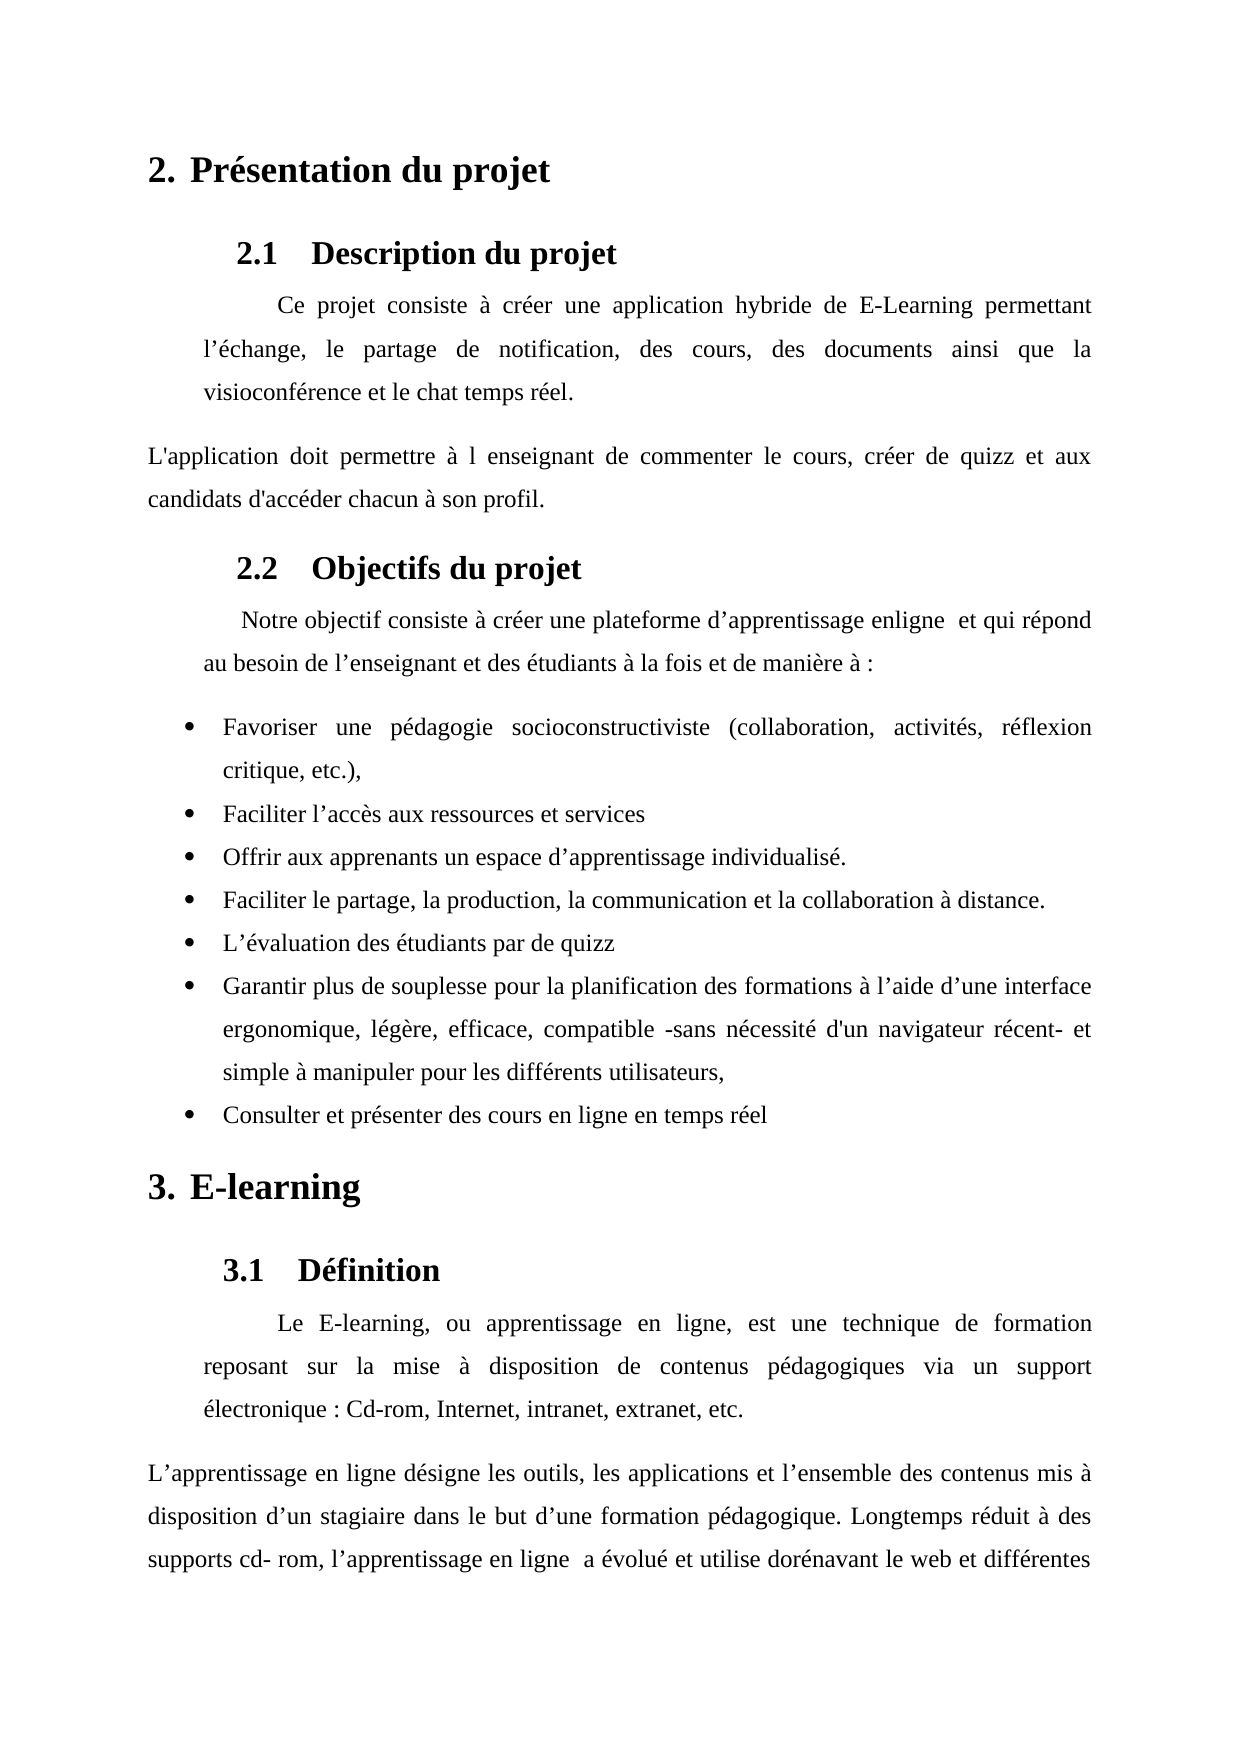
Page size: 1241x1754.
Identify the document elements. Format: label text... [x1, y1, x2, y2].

list Garantir plus de souplesse pour la planification des formations à l’aide d’une interface ergonomique, légère, efficace, compatible -sans nécessité d'un navigateur récent- et simple à manipuler pour les différents utilisateurs, [185, 971, 1093, 1086]
list Consulter et présenter des cours en ligne en temps réel [185, 1101, 1093, 1129]
text Notre objectif consiste à créer une plateforme d’apprentissage enligne et qui répond au besoin de l’enseignant et des étudiants à la fois et de manière à : [203, 605, 1093, 677]
list Faciliter l’accès aux ressources et services [185, 799, 1093, 827]
list Présentation du projet [148, 148, 1093, 191]
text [148, 1458, 1093, 1573]
list E-learning [148, 1164, 1093, 1208]
list Faciliter le partage, la production, la communication et la collaboration à distance. [185, 885, 1093, 914]
text Le E-learning, ou apprentissage en ligne, est une technique de formation reposant sur la mise à disposition de contenus pédagogiques via un support électronique : Cd-rom, Internet, intranet, extranet, etc. [203, 1308, 1093, 1423]
list L’évaluation des étudiants par de quizz [185, 928, 1093, 957]
subtitle Objectifs du projet [236, 548, 1093, 586]
text Ce projet consiste à créer une application hybride de E-Learning permettant l’échange, le partage de notification, des cours, des documents ainsi que la visioconférence et le chat temps réel. [203, 291, 1093, 406]
list Offrir aux apprenants un espace d’apprentissage individualisé. [185, 842, 1093, 871]
subtitle Description du projet [236, 233, 1093, 271]
subtitle Définition [223, 1250, 1093, 1288]
text L'application doit permettre à l enseignant de commenter le cours, créer de quizz et aux candidats d'accéder chacun à son profil. [148, 441, 1093, 513]
list Favoriser une pédagogie socioconstructiviste (collaboration, activités, réflexion critique, etc.), [185, 712, 1093, 784]
